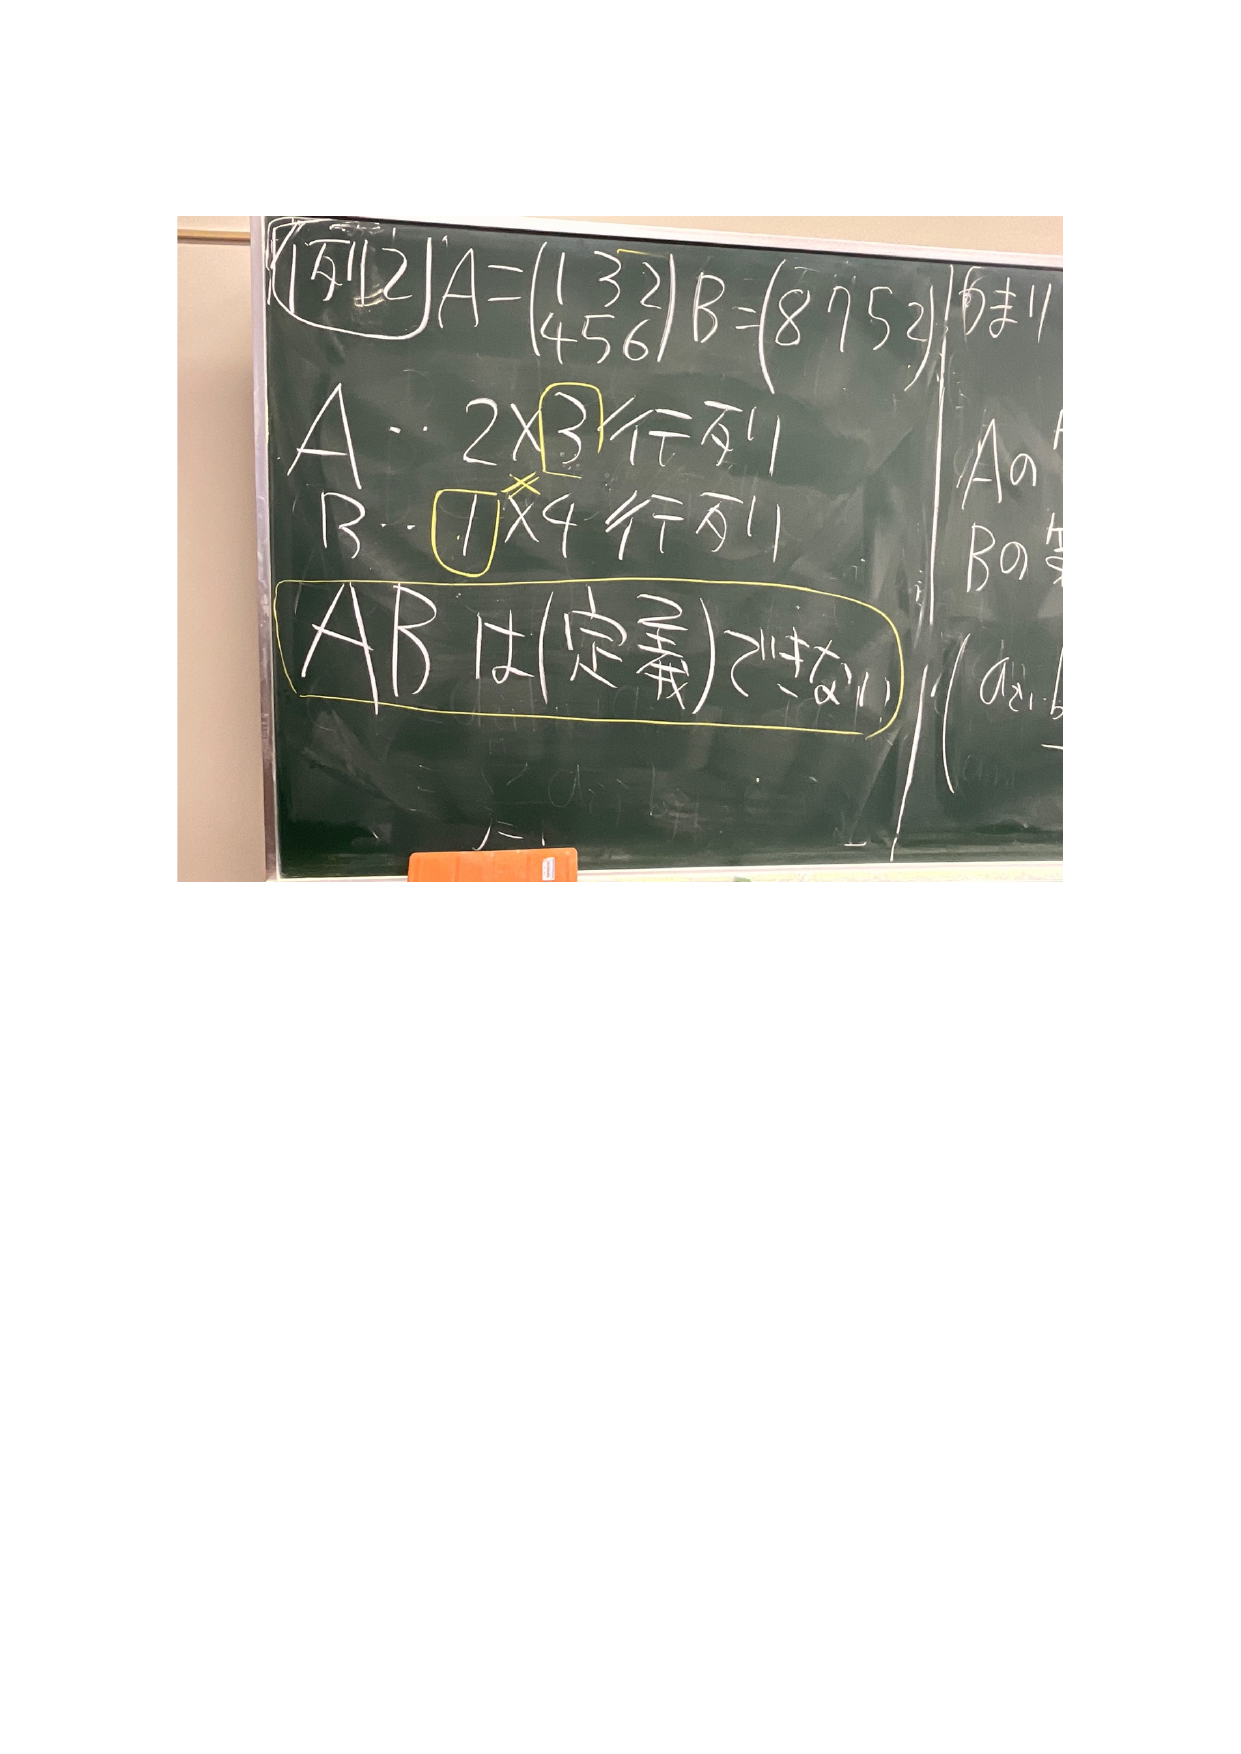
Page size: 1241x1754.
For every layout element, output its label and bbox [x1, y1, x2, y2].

picture [177, 216, 1063, 882]
